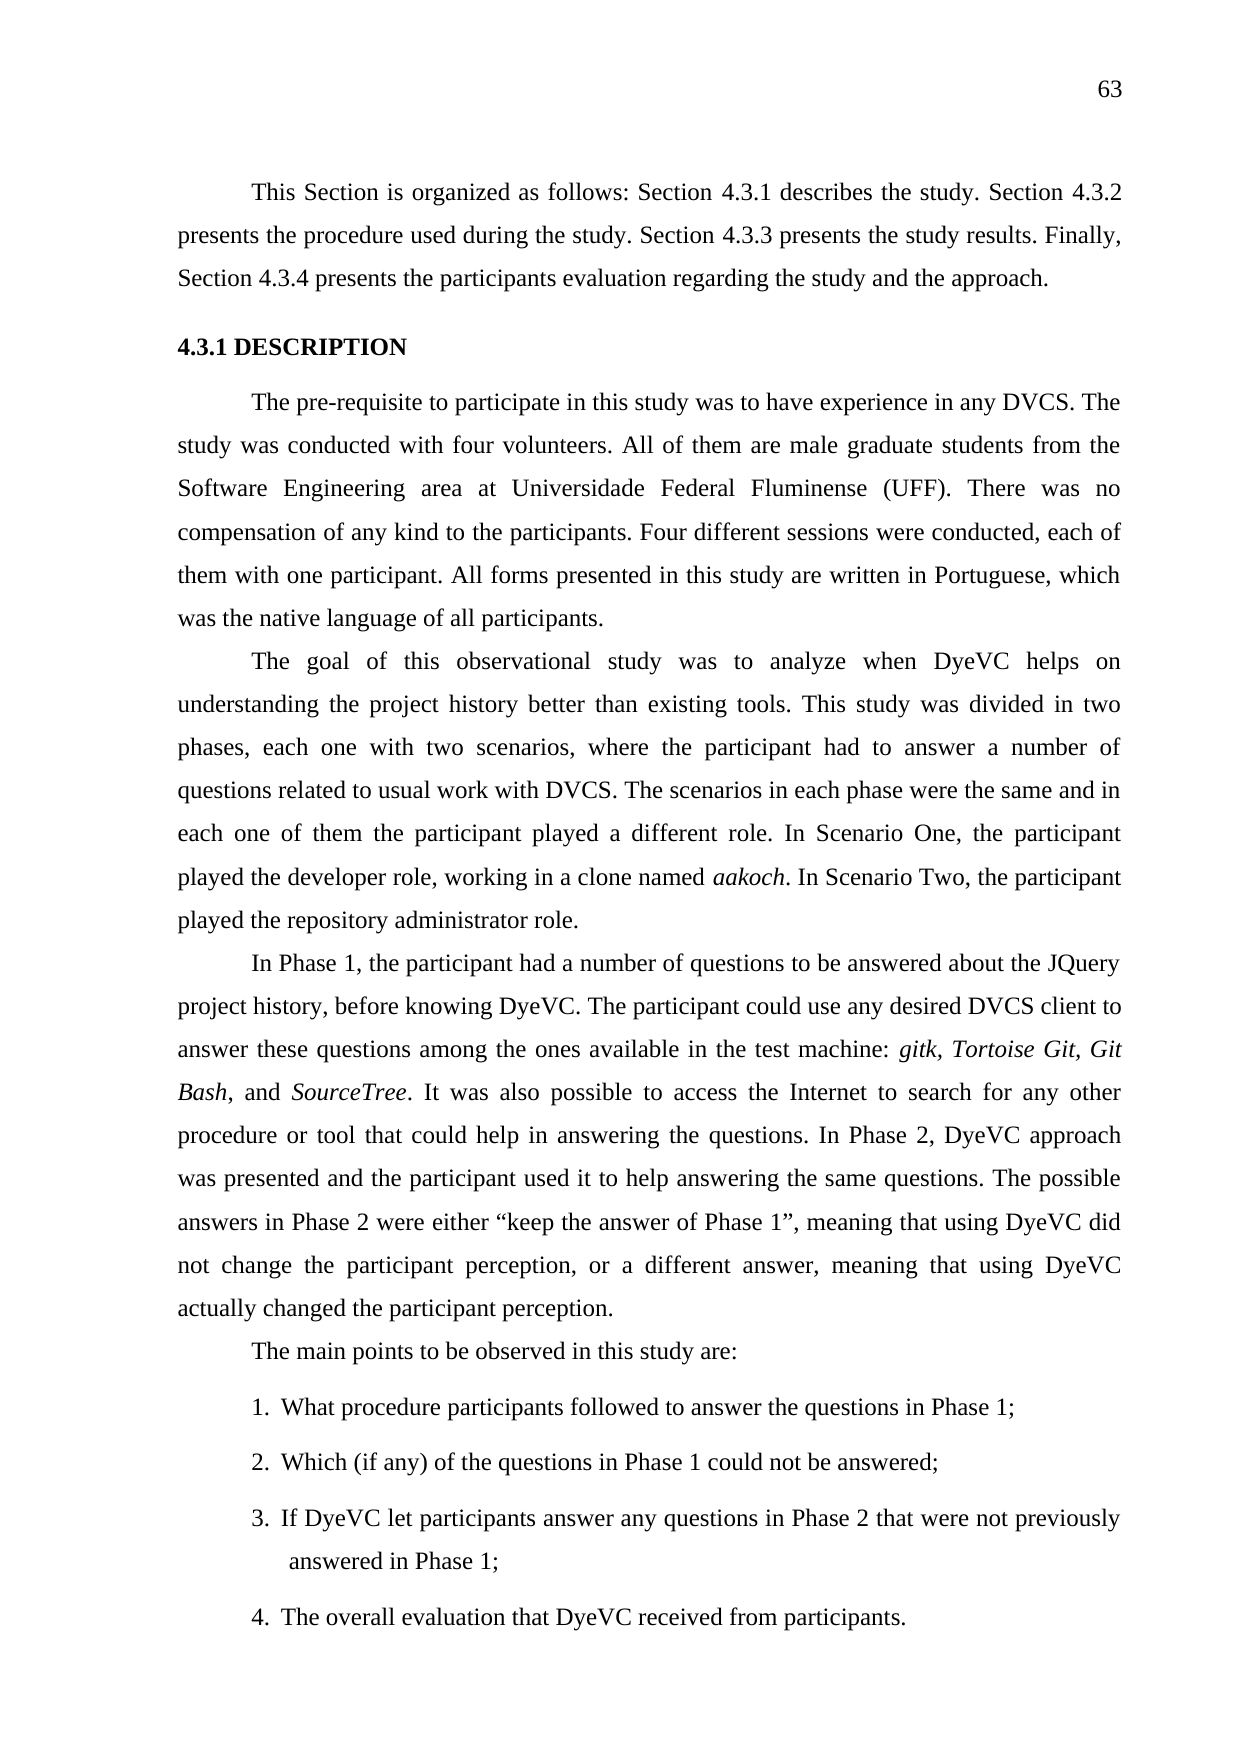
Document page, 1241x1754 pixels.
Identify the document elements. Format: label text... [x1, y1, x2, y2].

text This Section is organized as follows: Section 4.3.1 describes the study. Section 4.3.2 presents the procedure used during the study. Section 4.3.3 presents the study results. Finally, Section 4.3.4 presents the participants evaluation regarding the study and the approach. [177, 177, 1122, 292]
text In Phase 1, the participant had a number of questions to be answered about the JQuery project history, before knowing DyeVC. The participant could use any desired DVCS client to answer these questions among the ones available in the test machine: gitk, Tortoise Git, Git Bash, and SourceTree. It was also possible to access the Internet to search for any other procedure or tool that could help in answering the questions. In Phase 2, DyeVC approach was presented and the participant used it to help answering the same questions. The possible answers in Phase 2 were either “keep the answer of Phase 1”, meaning that using DyeVC did not change the participant perception, or a different answer, meaning that using DyeVC actually changed the participant perception. [177, 948, 1122, 1322]
list The overall evaluation that DyeVC received from participants. [251, 1602, 1122, 1630]
list If DyeVC let participants answer any questions in Phase 2 that were not previously answered in Phase 1; [251, 1503, 1122, 1575]
text The goal of this observational study was to analyze when DyeVC helps on understanding the project history better than existing tools. This study was divided in two phases, each one with two scenarios, where the participant had to answer a number of questions related to usual work with DVCS. The scenarios in each phase were the same and in each one of them the participant played a different role. In Scenario One, the participant played the developer role, working in a clone named aakoch. In Scenario Two, the participant played the repository administrator role. [177, 646, 1122, 933]
list What procedure participants followed to answer the questions in Phase 1; [251, 1392, 1122, 1420]
text The pre-requisite to participate in this study was to have experience in any DVCS. The study was conducted with four volunteers. All of them are male graduate students from the Software Engineering area at Universidade Federal Fluminense (UFF). There was no compensation of any kind to the participants. Four different sessions were conducted, each of them with one participant. All forms presented in this study are written in Portuguese, which was the native language of all participants. [177, 387, 1122, 632]
list Which (if any) of the questions in Phase 1 could not be answered; [251, 1447, 1122, 1476]
subtitle Description [177, 332, 1122, 360]
text The main points to be observed in this study are: [177, 1336, 1122, 1365]
